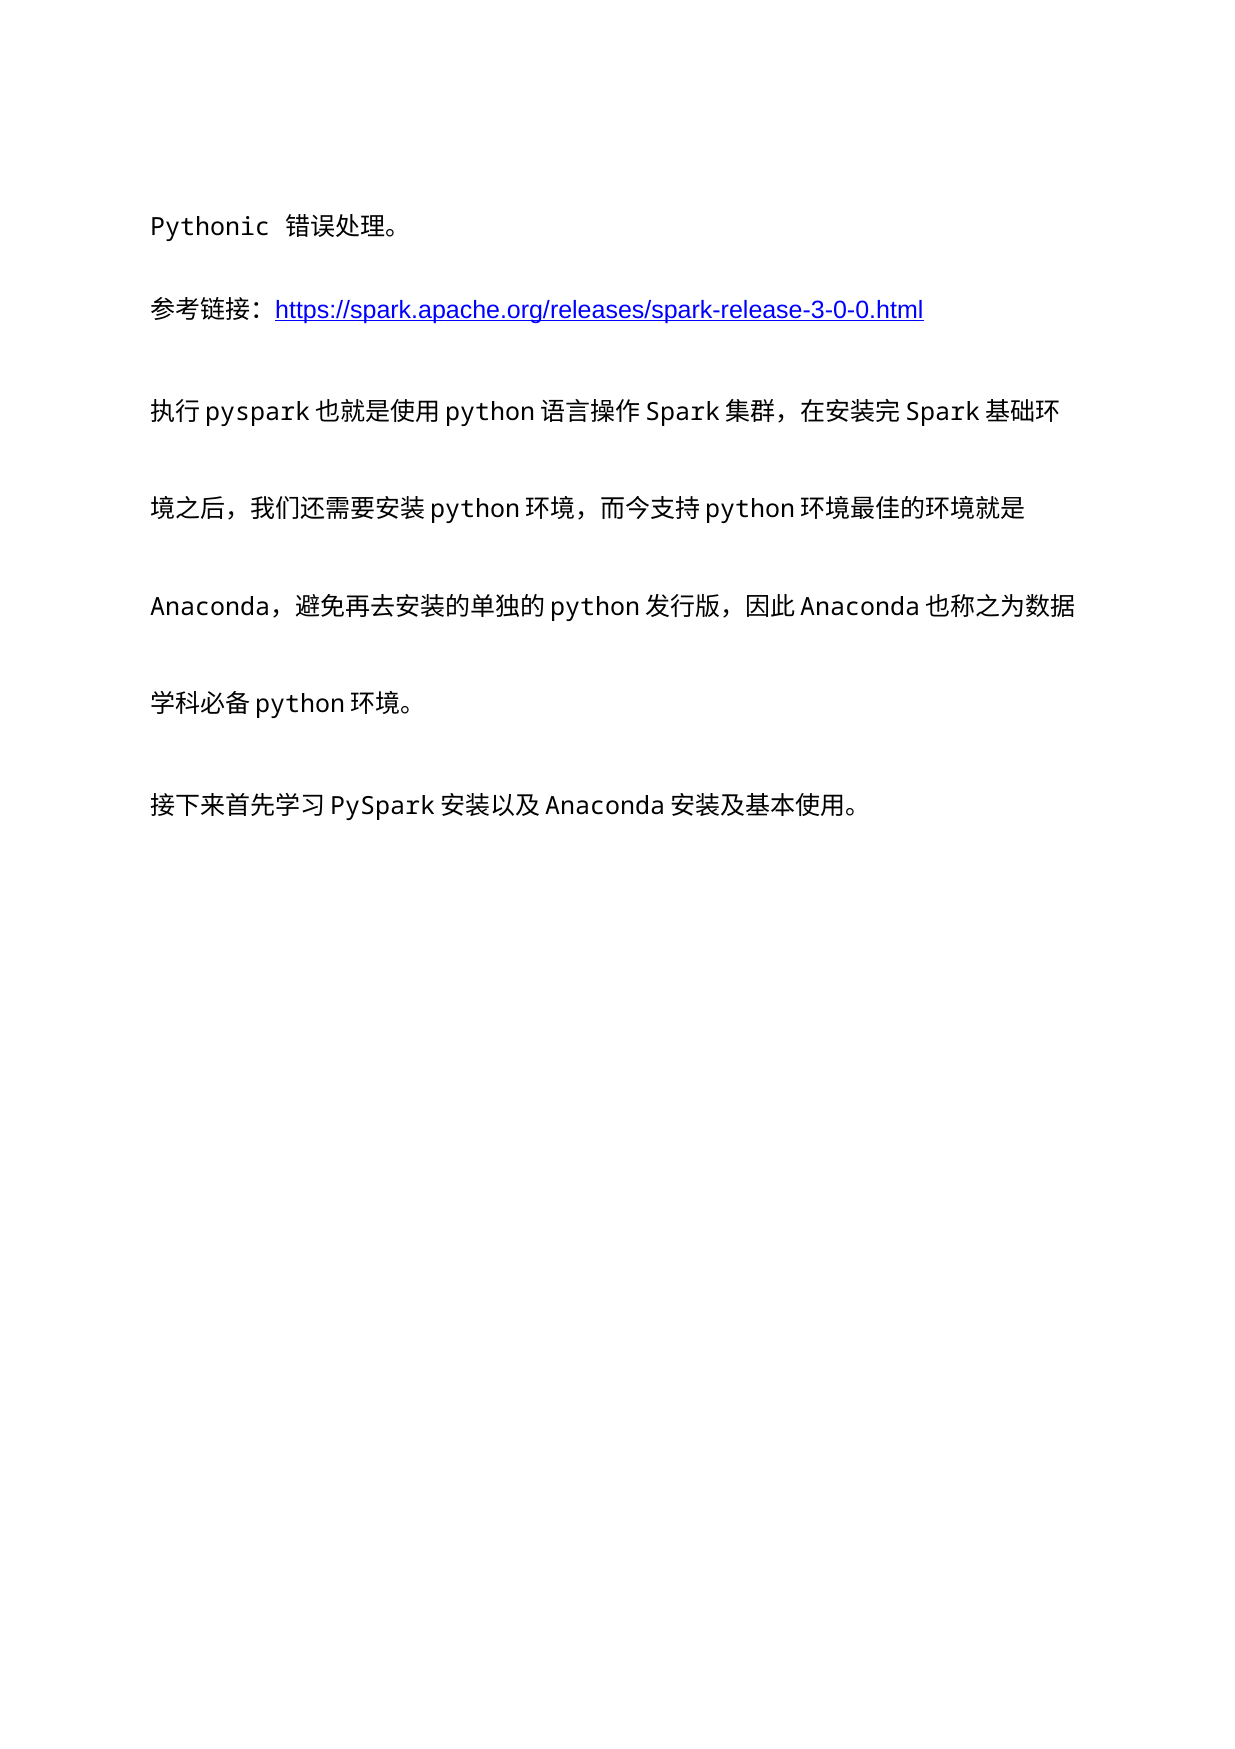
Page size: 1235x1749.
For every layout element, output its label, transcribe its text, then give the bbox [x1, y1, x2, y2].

text 执行pyspark也就是使用python语言操作Spark集群，在安装完Spark基础环境之后，我们还需要安装python环境，而今支持python环境最佳的环境就是Anaconda，避免再去安装的单独的python发行版，因此Anaconda也称之为数据学科必备python环境。 [150, 377, 1084, 734]
text 参考链接：https://spark.apache.org/releases/spark-release-3-0-0.html [150, 275, 1084, 340]
text 接下来首先学习PySpark安装以及Anaconda安装及基本使用。 [150, 771, 1084, 836]
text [150, 192, 1084, 257]
